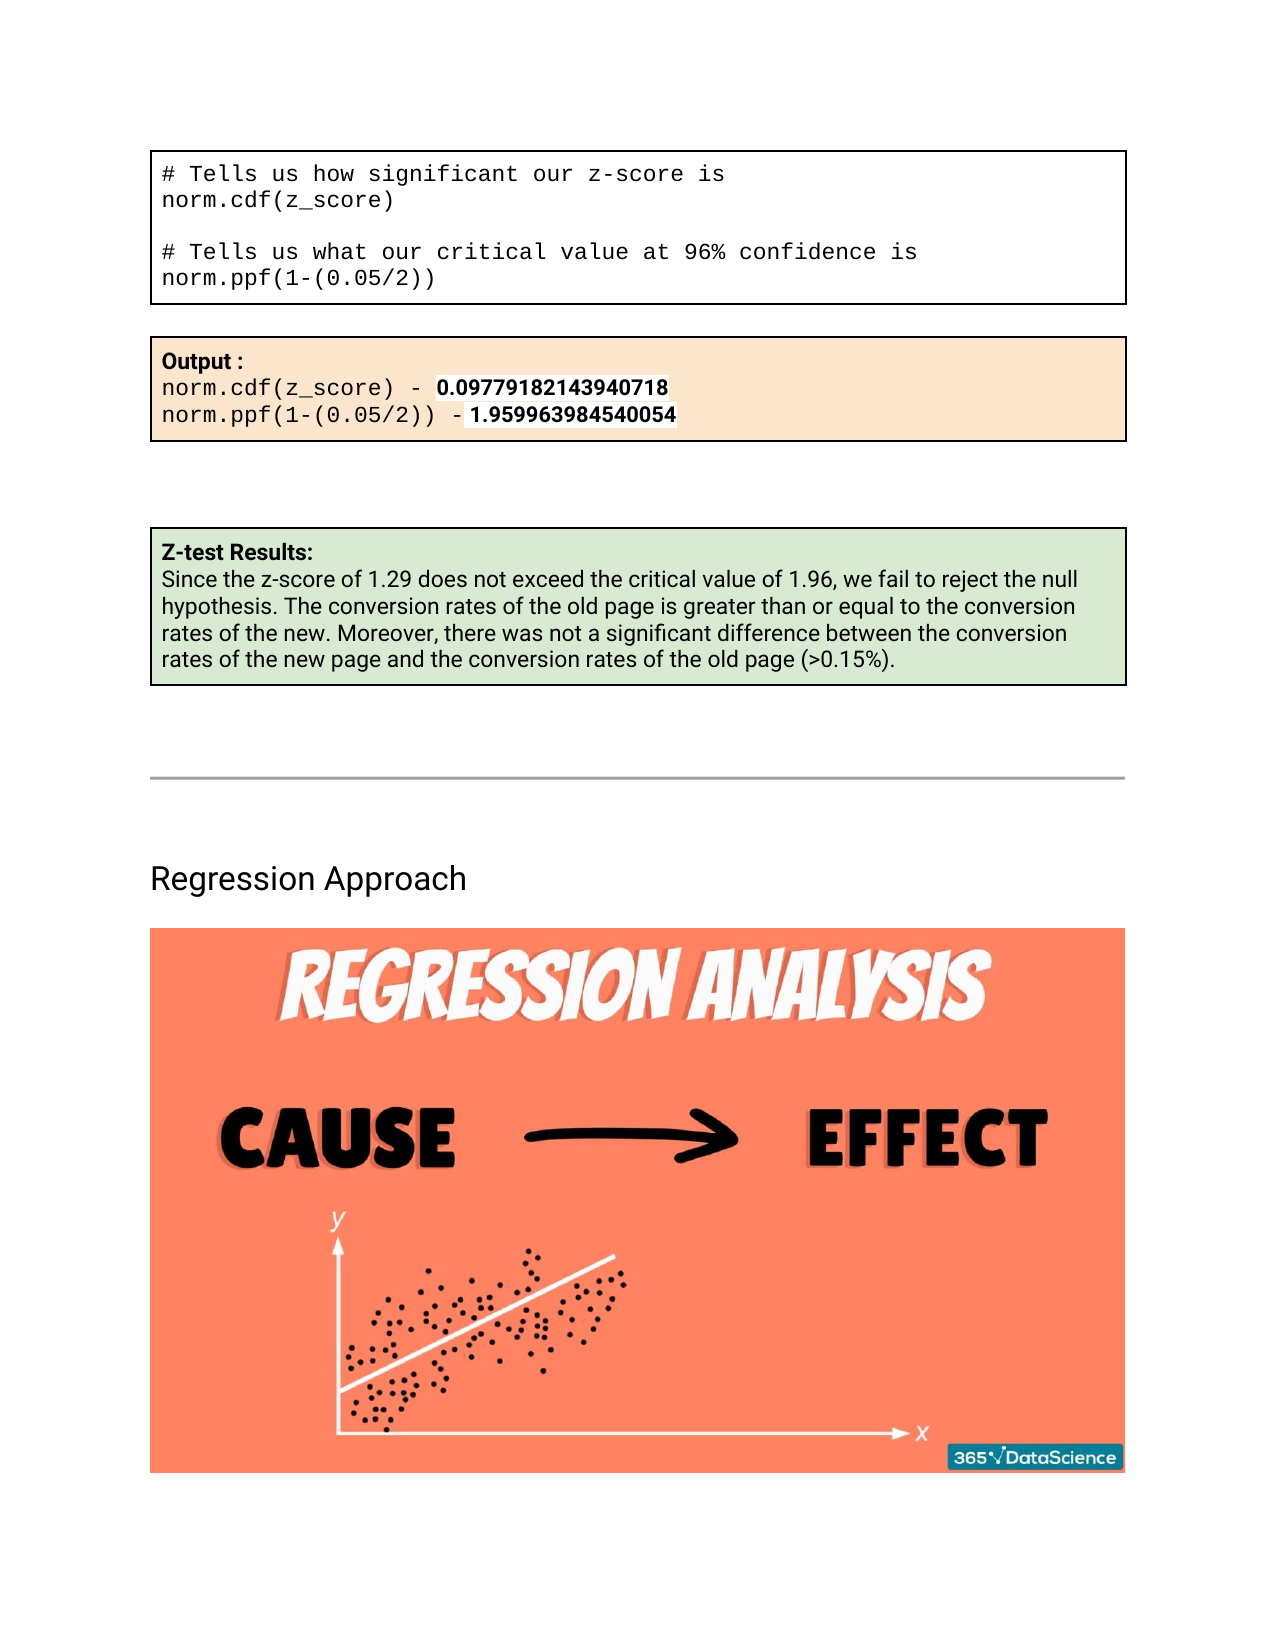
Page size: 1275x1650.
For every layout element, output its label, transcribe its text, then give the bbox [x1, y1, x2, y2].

table_header Output : norm.cdf(z_score) - 0.09779182143940718 norm.ppf(1-(0.05/2)) - 1.959963984540054 [152, 338, 1125, 440]
table_header # Tells us how significant our z-score is norm.cdf(z_score) # Tells us what our critical value at 96% confidence is norm.ppf(1-(0.05/2)) [152, 152, 1125, 303]
table_header Z-test Results: Since the z-score of 1.29 does not exceed the critical value of 1.96, we fail to reject the null hypothesis. The conversion rates of the old page is greater than or equal to the conversion rates of the new. Moreover, there was not a significant difference between the conversion rates of the new page and the conversion rates of the old page (>0.15%). [152, 529, 1125, 684]
subtitle Regression Approach [150, 859, 1125, 898]
picture [150, 928, 1125, 1473]
